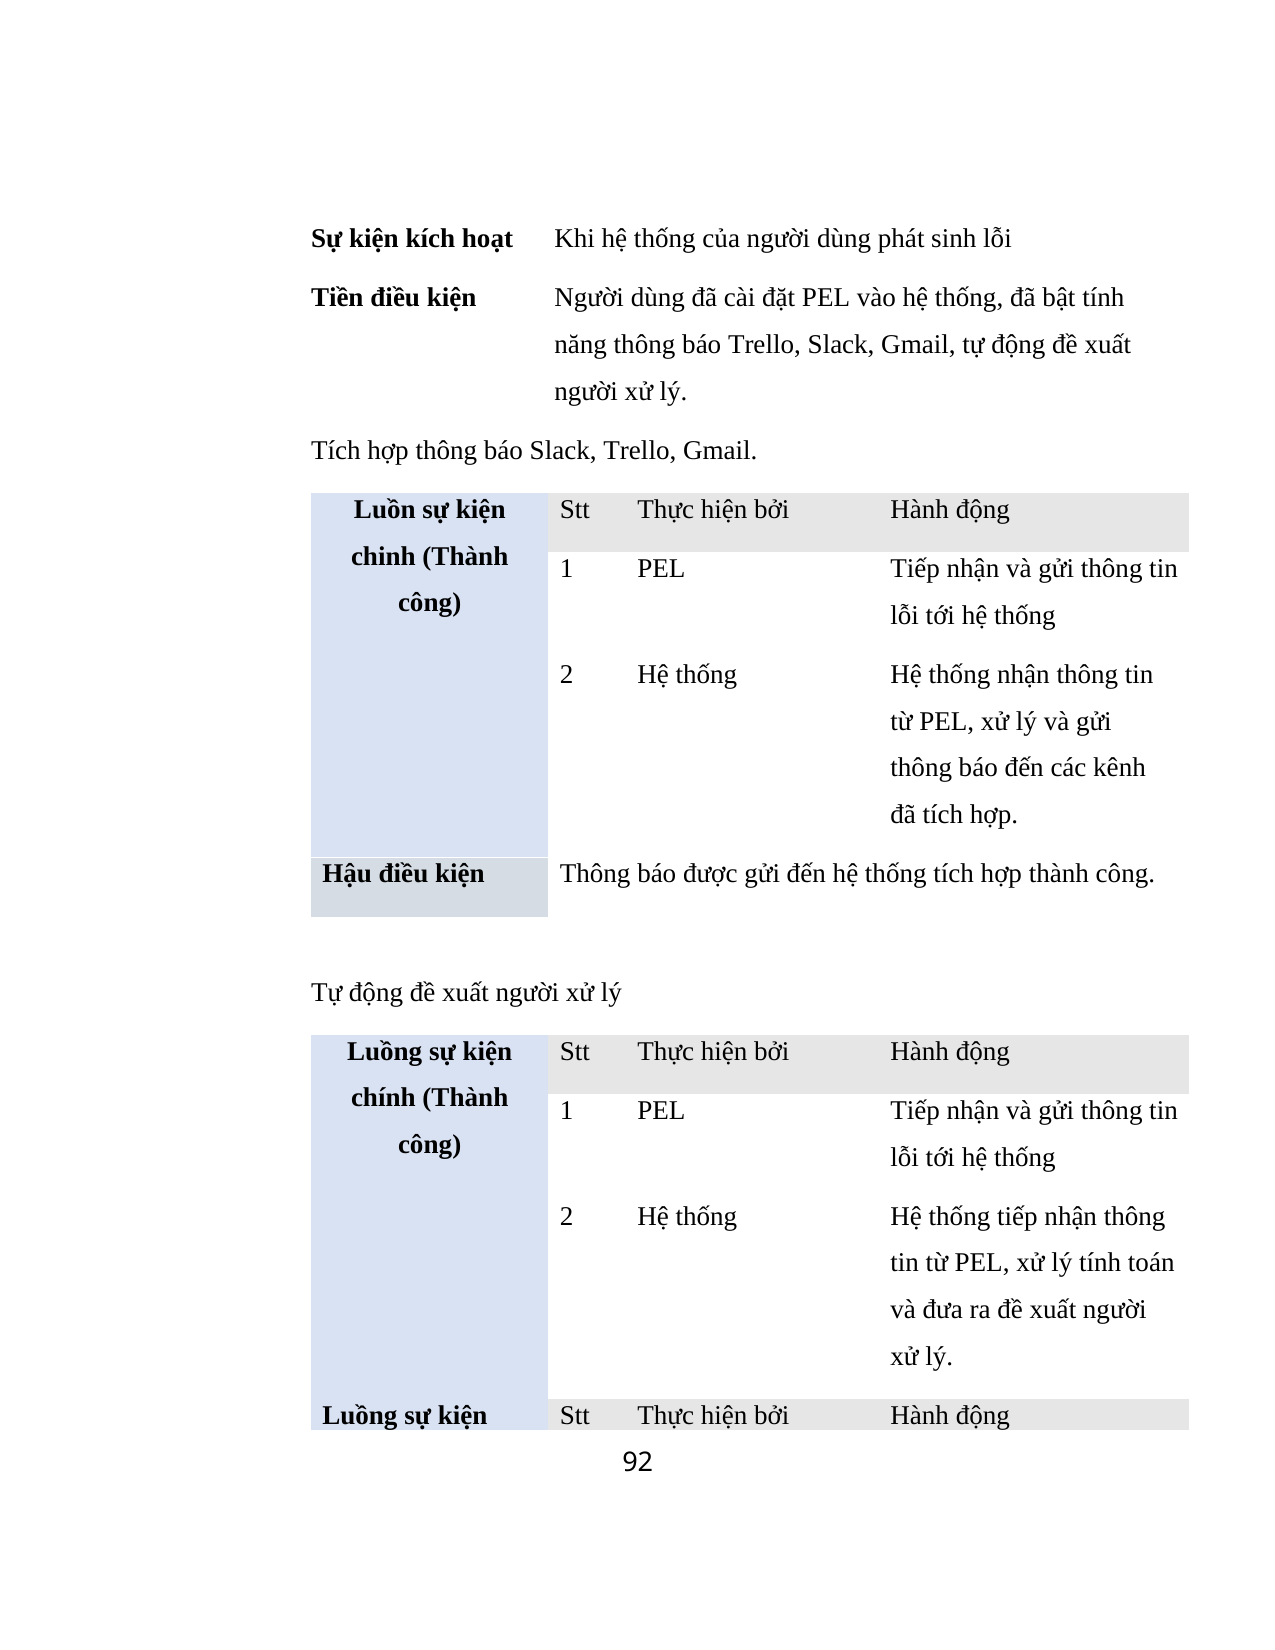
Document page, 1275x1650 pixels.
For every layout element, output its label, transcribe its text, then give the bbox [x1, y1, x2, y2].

table_cell Tiền điều kiện [300, 282, 543, 434]
table_cell Khi hệ thống của người dùng phát sinh lỗi [543, 223, 1190, 282]
table_cell Sự kiện kích hoạt [300, 223, 543, 282]
table_cell Người dùng đã cài đặt PEL vào hệ thống, đã bật tính năng thông báo Trello, Slack, Gmail, tự động đề xuất người xử lý. [543, 282, 1190, 434]
table_cell Tích hợp thông báo Slack, Trello, Gmail. Tự động đề xuất người xử lý [300, 434, 1190, 1430]
